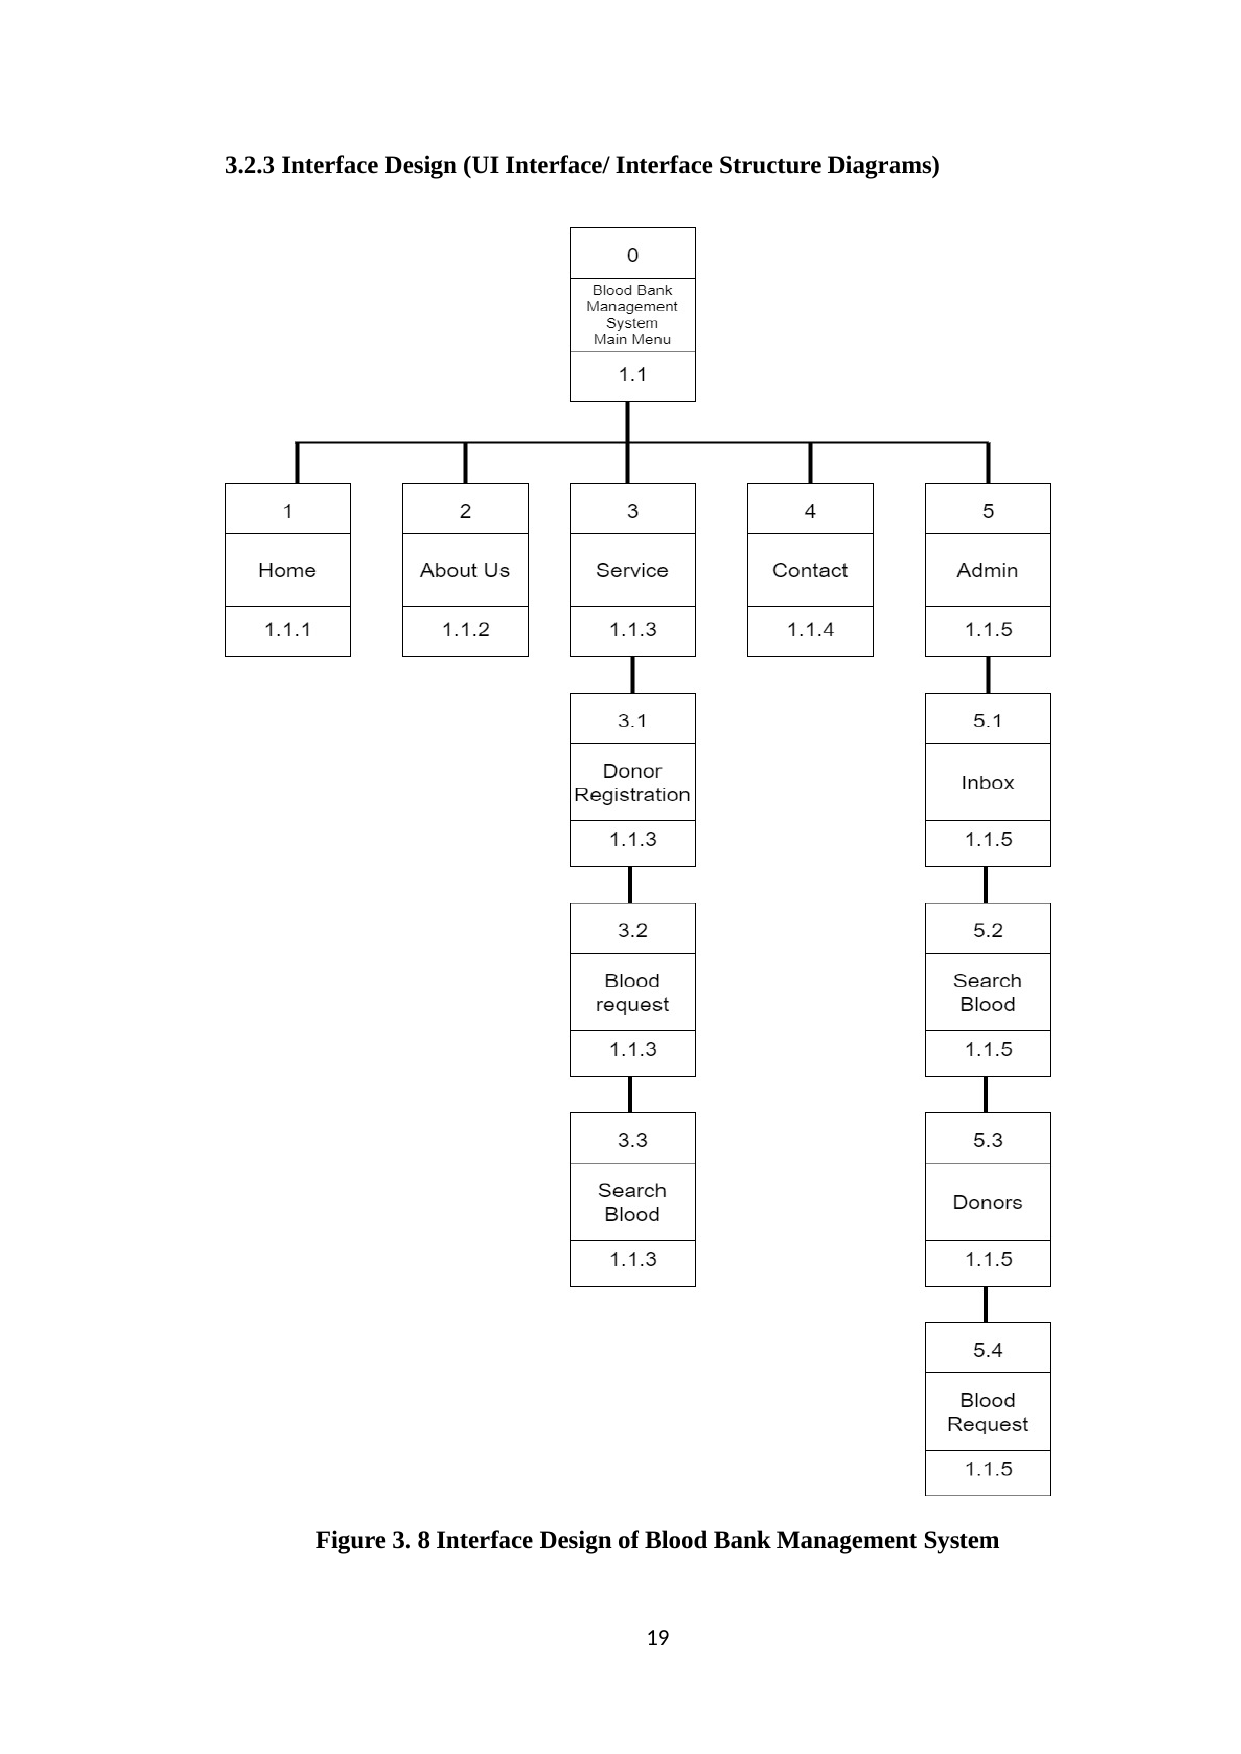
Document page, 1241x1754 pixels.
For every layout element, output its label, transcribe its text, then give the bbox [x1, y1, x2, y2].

picture [225, 227, 1053, 1496]
subtitle 3.2.3 Interface Design (UI Interface/ Interface Structure Diagrams) [225, 150, 1090, 179]
text Figure 3. 8 Interface Design of Blood Bank Management System [225, 1514, 1090, 1586]
